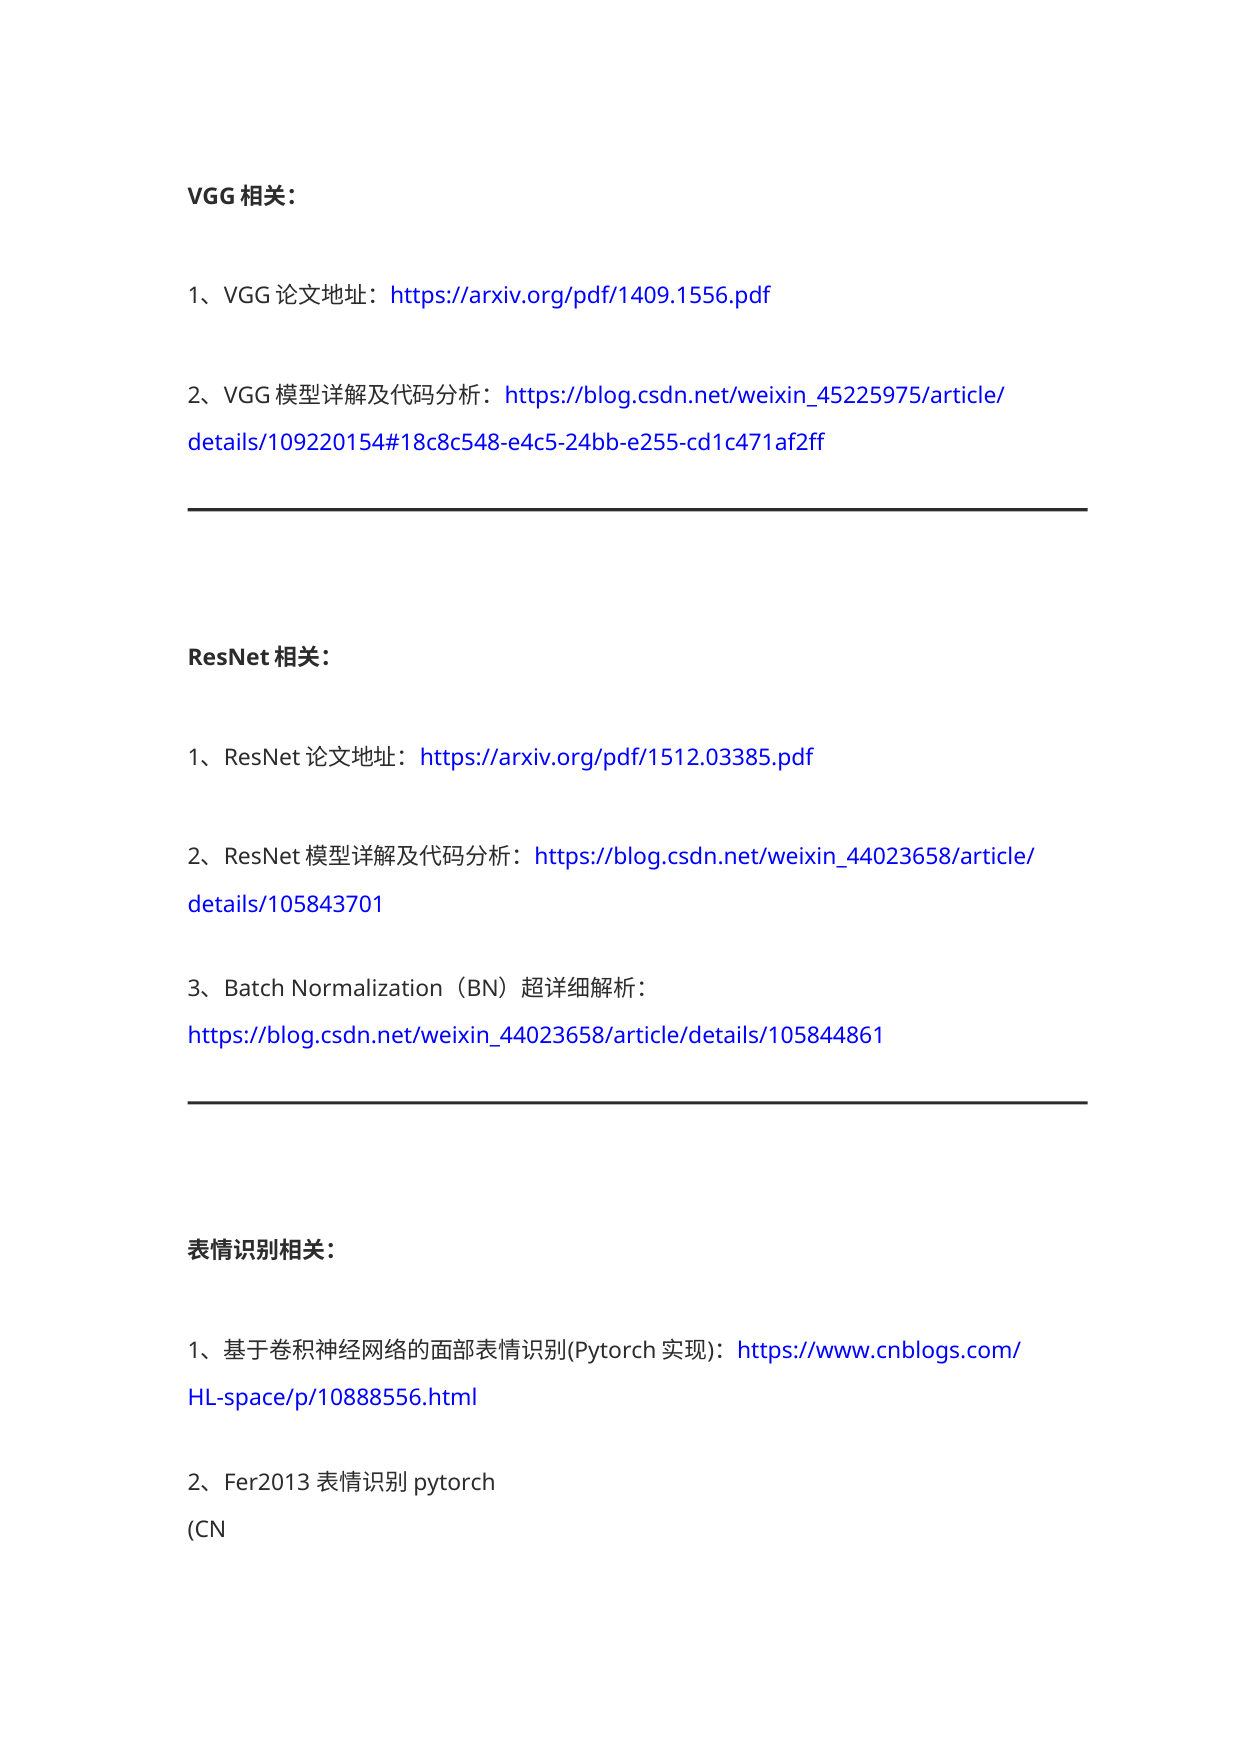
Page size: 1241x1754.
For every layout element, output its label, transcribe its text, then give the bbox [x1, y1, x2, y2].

text 1、基于卷积神经网络的面部表情识别(Pytorch实现)：https://www.cnblogs.com/HL-space/p/10888556.html [187, 1316, 1053, 1413]
text 表情识别相关： [187, 1216, 1053, 1281]
text 2、VGG模型详解及代码分析：https://blog.csdn.net/weixin_45225975/article/details/109220154#18c8c548-e4c5-24bb-e255-cd1c471af2ff [187, 361, 1053, 458]
text ResNet相关： [187, 623, 1053, 688]
text VGG相关： [187, 162, 1053, 227]
text 1、ResNet论文地址：https://arxiv.org/pdf/1512.03385.pdf [187, 723, 1053, 788]
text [187, 1448, 1053, 1545]
text 2、ResNet模型详解及代码分析：https://blog.csdn.net/weixin_44023658/article/details/105843701 [187, 822, 1053, 919]
text 1、VGG论文地址：https://arxiv.org/pdf/1409.1556.pdf [187, 261, 1053, 326]
text 3、Batch Normalization（BN）超详细解析：https://blog.csdn.net/weixin_44023658/article/details/105844861 [187, 954, 1053, 1051]
